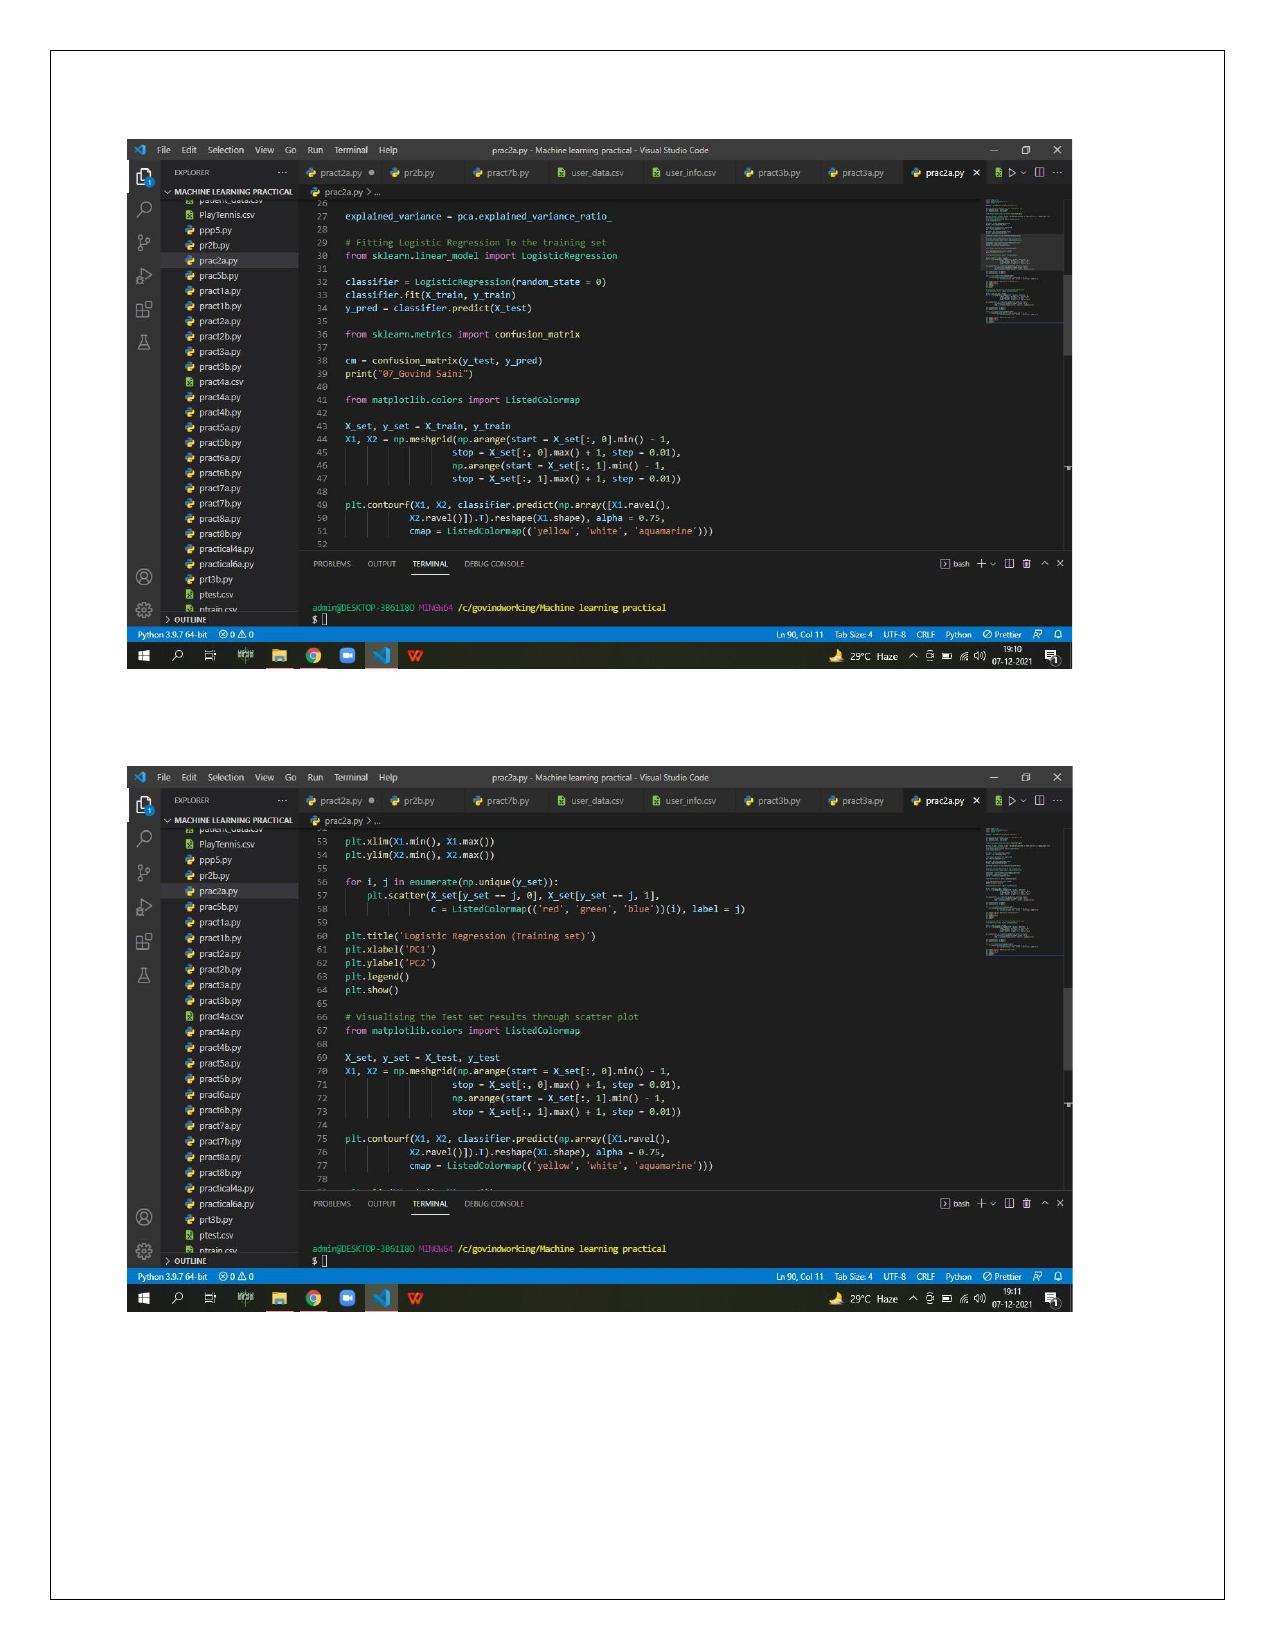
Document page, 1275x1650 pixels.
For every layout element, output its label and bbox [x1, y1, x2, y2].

picture [127, 139, 1073, 669]
picture [127, 766, 1073, 1312]
